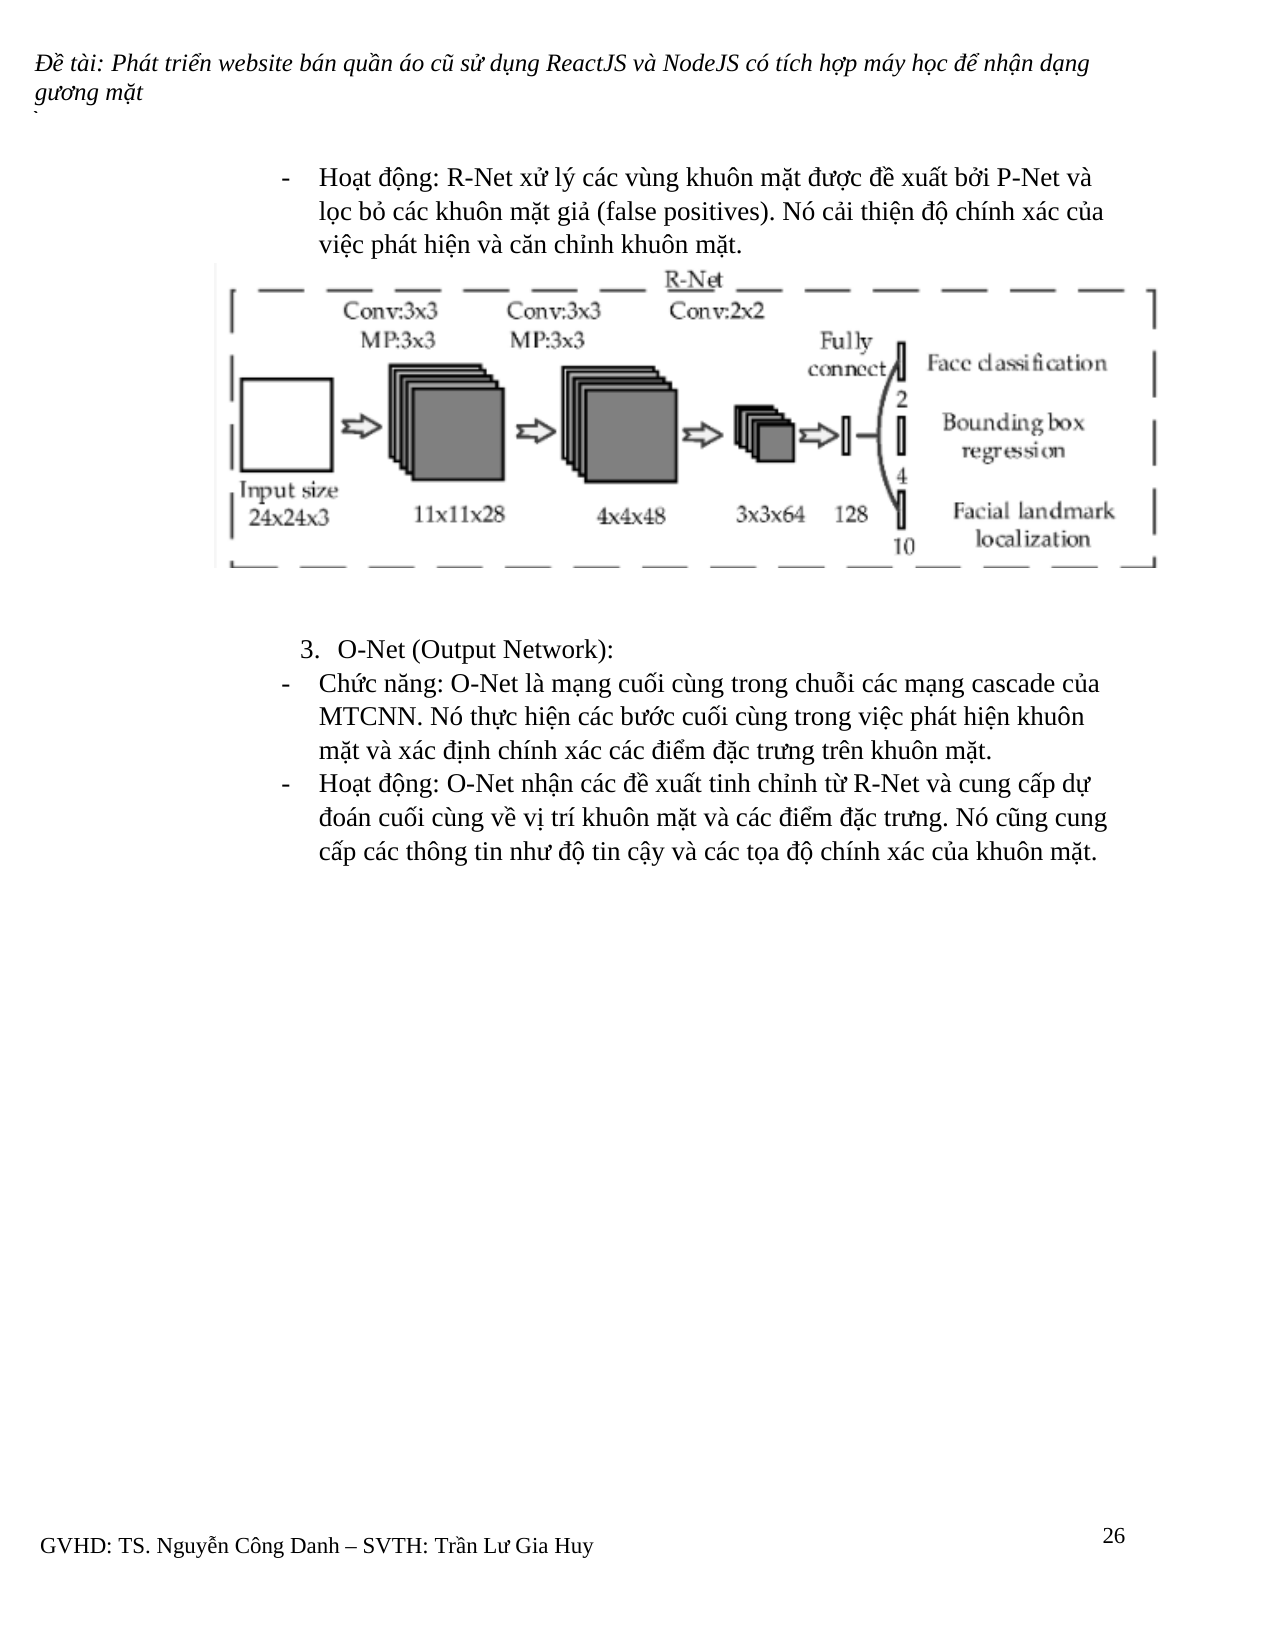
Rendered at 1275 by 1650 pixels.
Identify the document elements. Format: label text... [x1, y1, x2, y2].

list Hoạt động: O-Net nhận các đề xuất tinh chỉnh từ R-Net và cung cấp dự đoán cuối cùng về vị trí khuôn mặt và các điểm đặc trưng. Nó cũng cung cấp các thông tin như độ tin cậy và các tọa độ chính xác của khuôn mặt. [281, 767, 1125, 866]
list Hoạt động: R-Net xử lý các vùng khuôn mặt được đề xuất bởi P-Net và lọc bỏ các khuôn mặt giả (false positives). Nó cải thiện độ chính xác của việc phát hiện và căn chỉnh khuôn mặt. [281, 161, 1125, 259]
list O-Net (Output Network): [300, 633, 1125, 664]
list Chức năng: O-Net là mạng cuối cùng trong chuỗi các mạng cascade của MTCNN. Nó thực hiện các bước cuối cùng trong việc phát hiện khuôn mặt và xác định chính xác các điểm đặc trưng trên khuôn mặt. [281, 667, 1125, 765]
picture [212, 263, 1178, 567]
